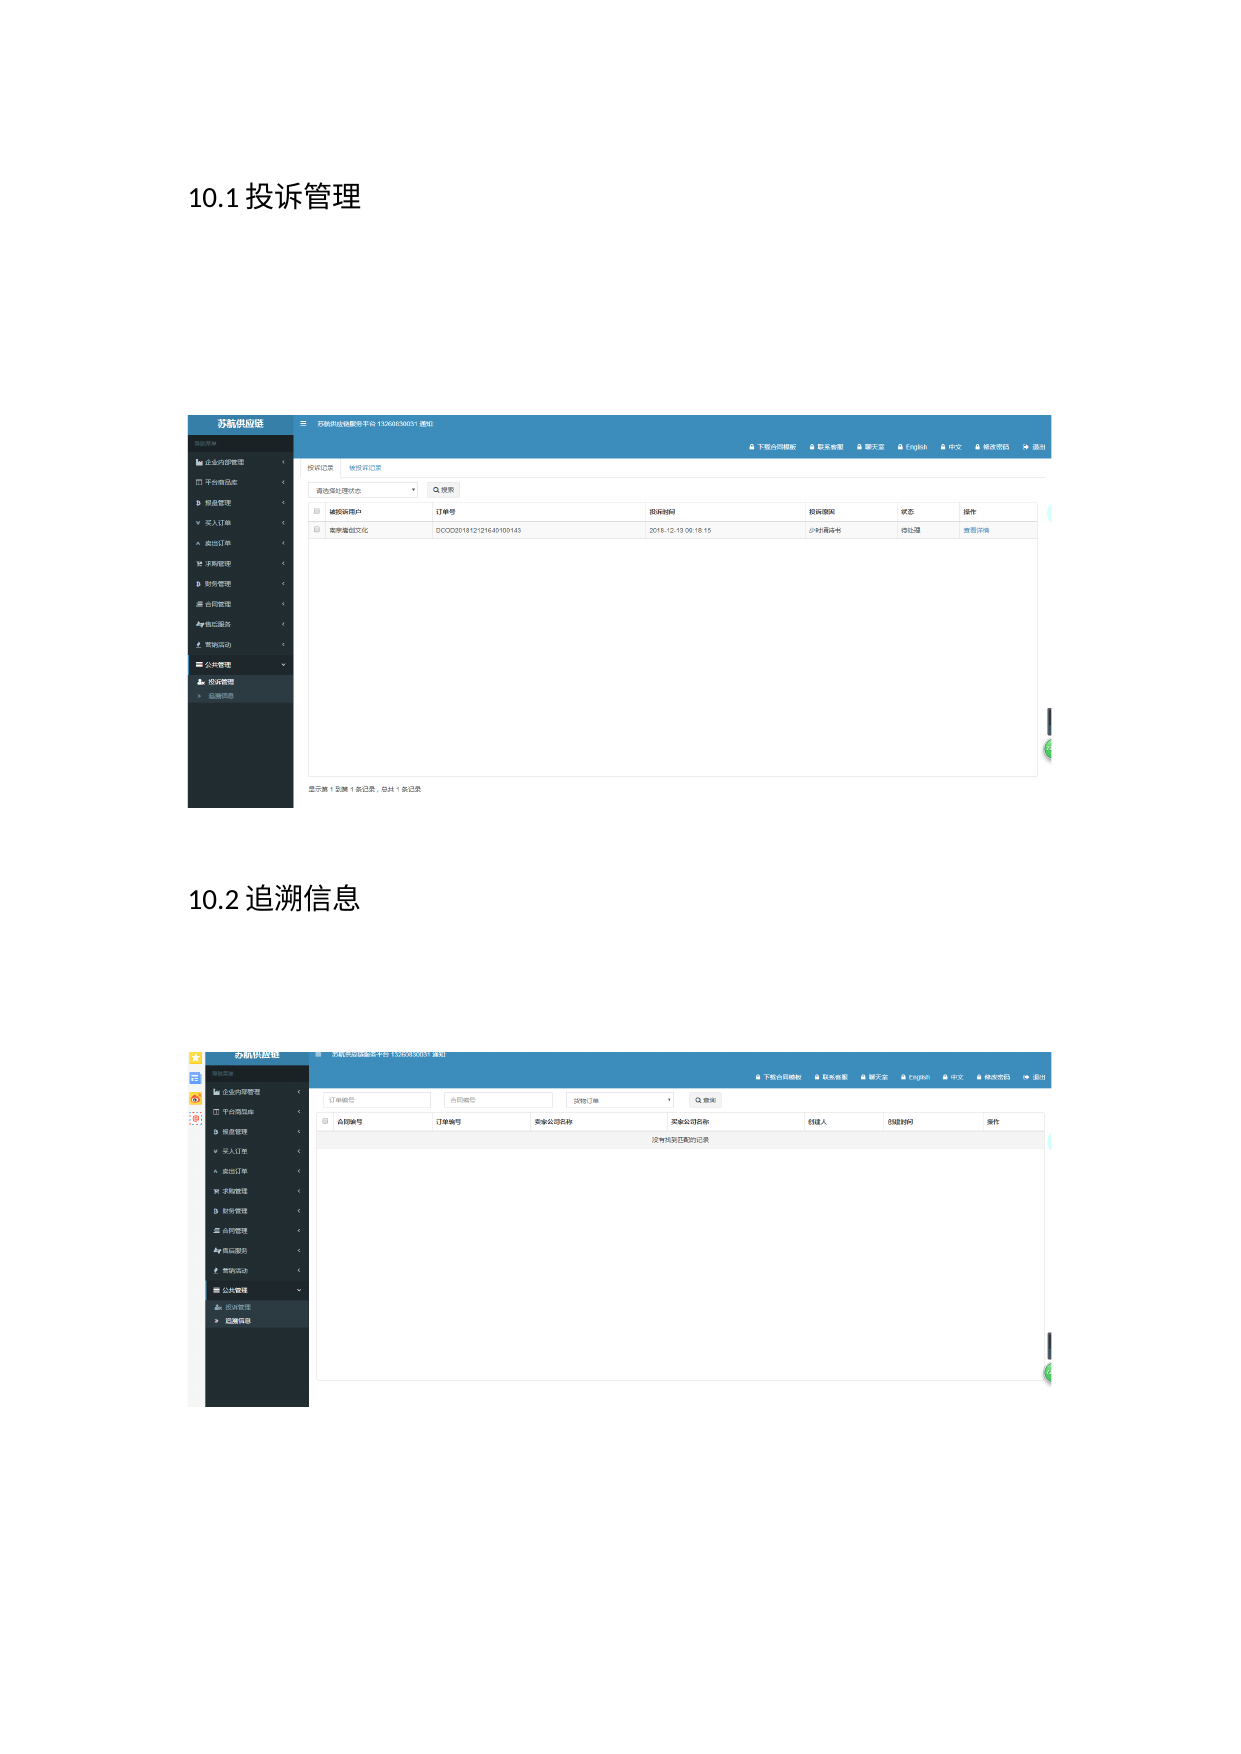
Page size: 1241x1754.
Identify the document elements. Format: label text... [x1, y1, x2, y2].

picture [187, 415, 1052, 808]
picture [187, 1052, 1052, 1407]
subtitle 10.1投诉管理 [187, 162, 1053, 227]
subtitle 10.2追溯信息 [187, 864, 1053, 929]
